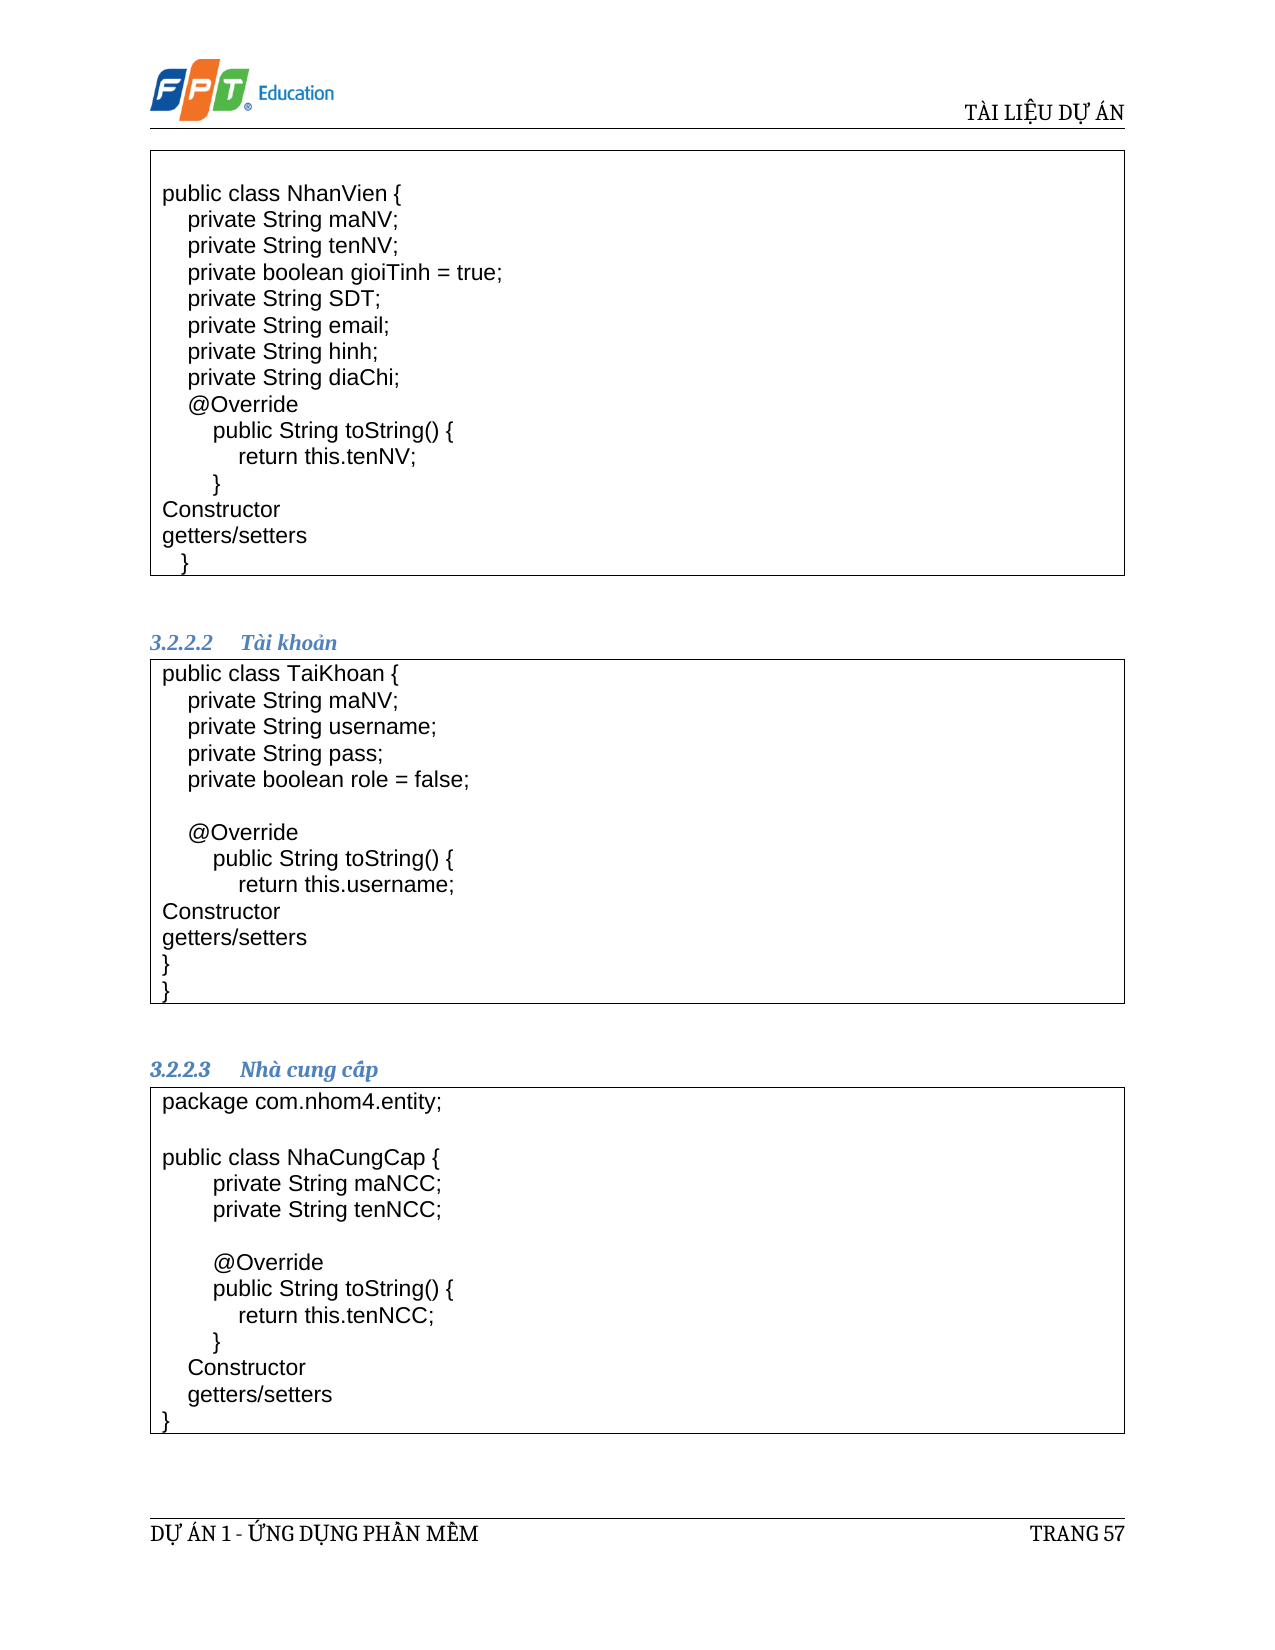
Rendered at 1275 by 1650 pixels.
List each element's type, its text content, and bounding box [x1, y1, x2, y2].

subtitle Nhà cung cấp [150, 1057, 1125, 1083]
subtitle Tài khoản [150, 629, 1125, 656]
table_header public class TaiKhoan { private String maNV; private String username; private String pass; private boolean role = false; @Override public String toString() { return this.username; Constructor getters/setters } } [151, 660, 1124, 1003]
table_header package com.nhom4.entity; public class NhaCungCap { private String maNCC; private String tenNCC; @Override public String toString() { return this.tenNCC; } Constructor getters/setters } [151, 1088, 1124, 1433]
picture [150, 59, 336, 121]
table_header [151, 151, 1124, 575]
